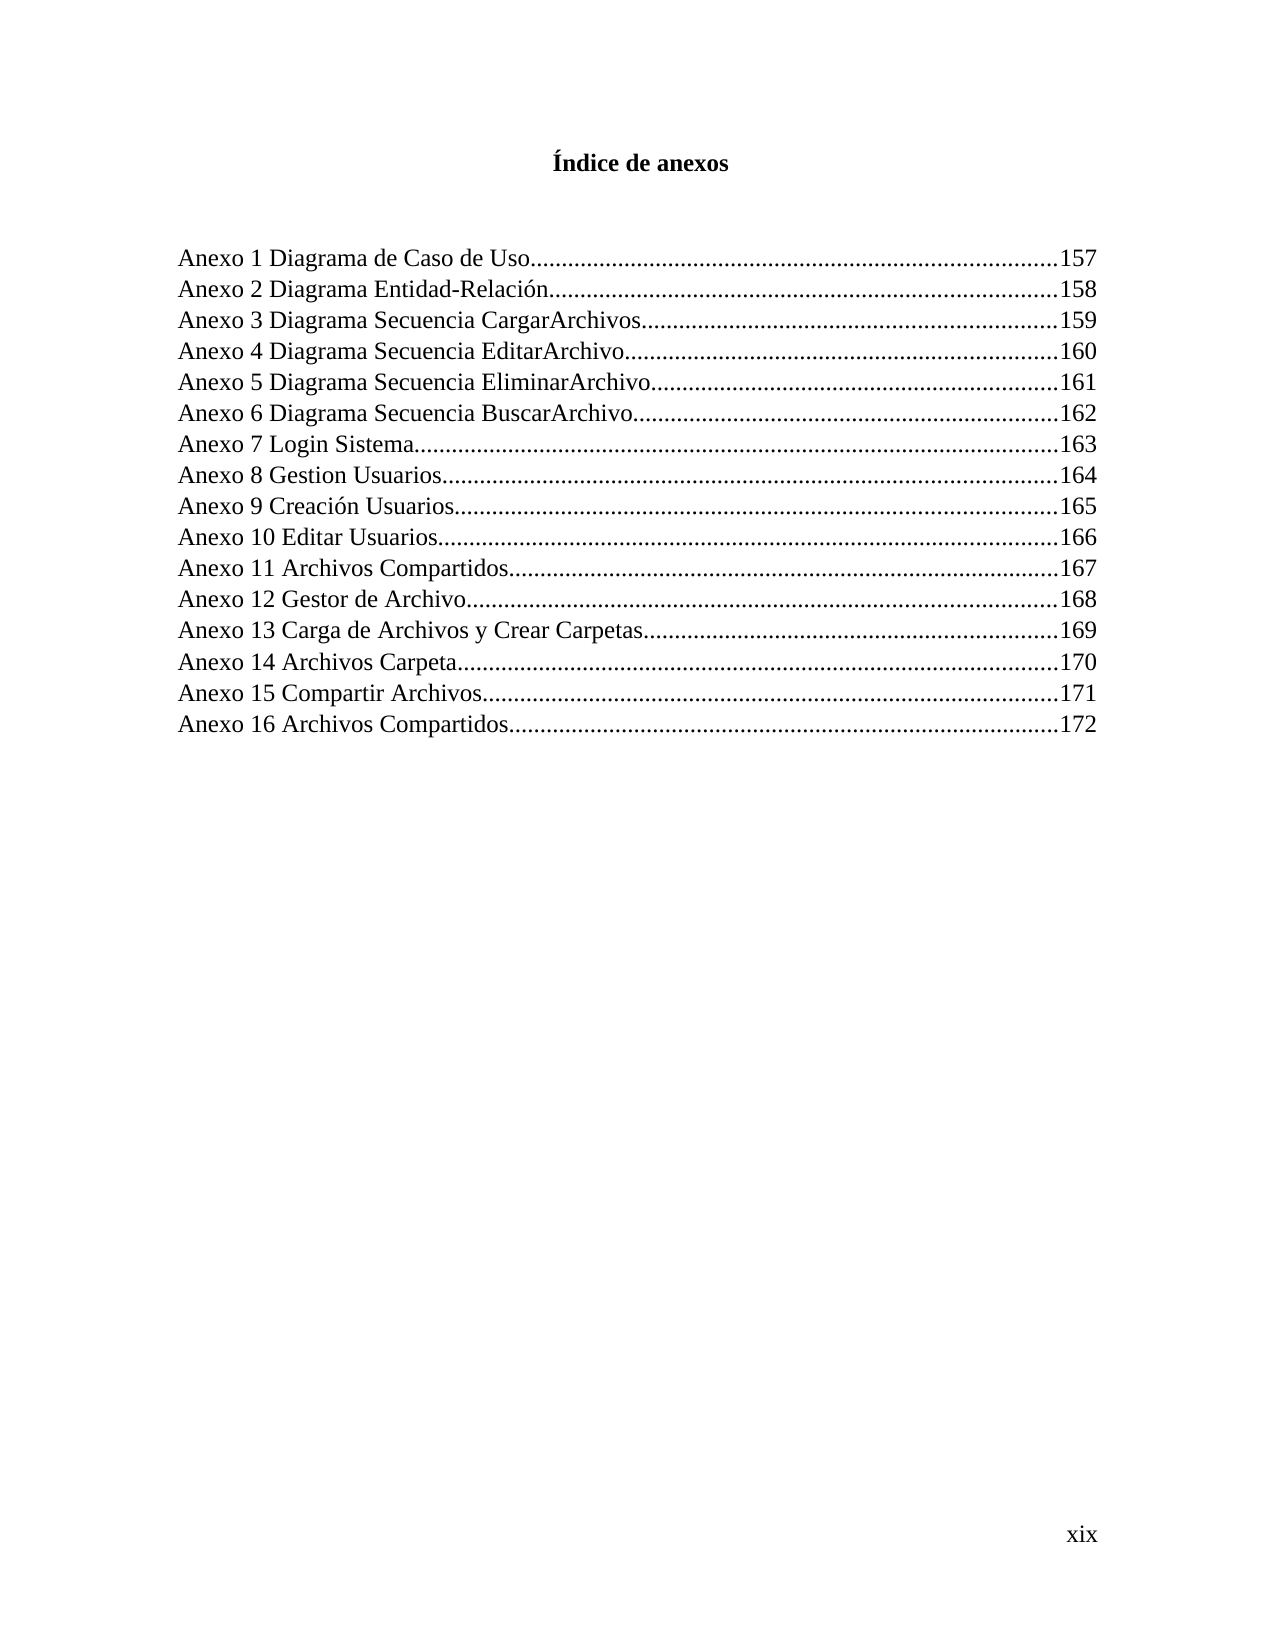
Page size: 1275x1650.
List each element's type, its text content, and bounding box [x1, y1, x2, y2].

text Anexo 9 Creación Usuarios 165 [177, 491, 1098, 520]
text Anexo 13 Carga de Archivos y Crear Carpetas 169 [177, 616, 1098, 644]
text Anexo 3 Diagrama Secuencia CargarArchivos 159 [177, 305, 1098, 334]
text Anexo 16 Archivos Compartidos 172 [177, 709, 1098, 737]
text Anexo 5 Diagrama Secuencia EliminarArchivo 161 [177, 367, 1098, 396]
text Anexo 11 Archivos Compartidos 167 [177, 553, 1098, 582]
text Anexo 7 Login Sistema 163 [177, 429, 1098, 458]
text Anexo 10 Editar Usuarios 166 [177, 522, 1098, 551]
text Anexo 1 Diagrama de Caso de Uso 157 [177, 243, 1098, 272]
text Anexo 6 Diagrama Secuencia BuscarArchivo 162 [177, 398, 1098, 427]
text Anexo 15 Compartir Archivos 171 [177, 678, 1098, 706]
text Anexo 4 Diagrama Secuencia EditarArchivo 160 [177, 336, 1098, 365]
text Anexo 14 Archivos Carpeta 170 [177, 647, 1098, 675]
text Anexo 2 Diagrama Entidad-Relación 158 [177, 274, 1098, 303]
text Índice de anexos [177, 148, 1098, 176]
text Anexo 8 Gestion Usuarios 164 [177, 460, 1098, 489]
text Anexo 12 Gestor de Archivo 168 [177, 584, 1098, 613]
